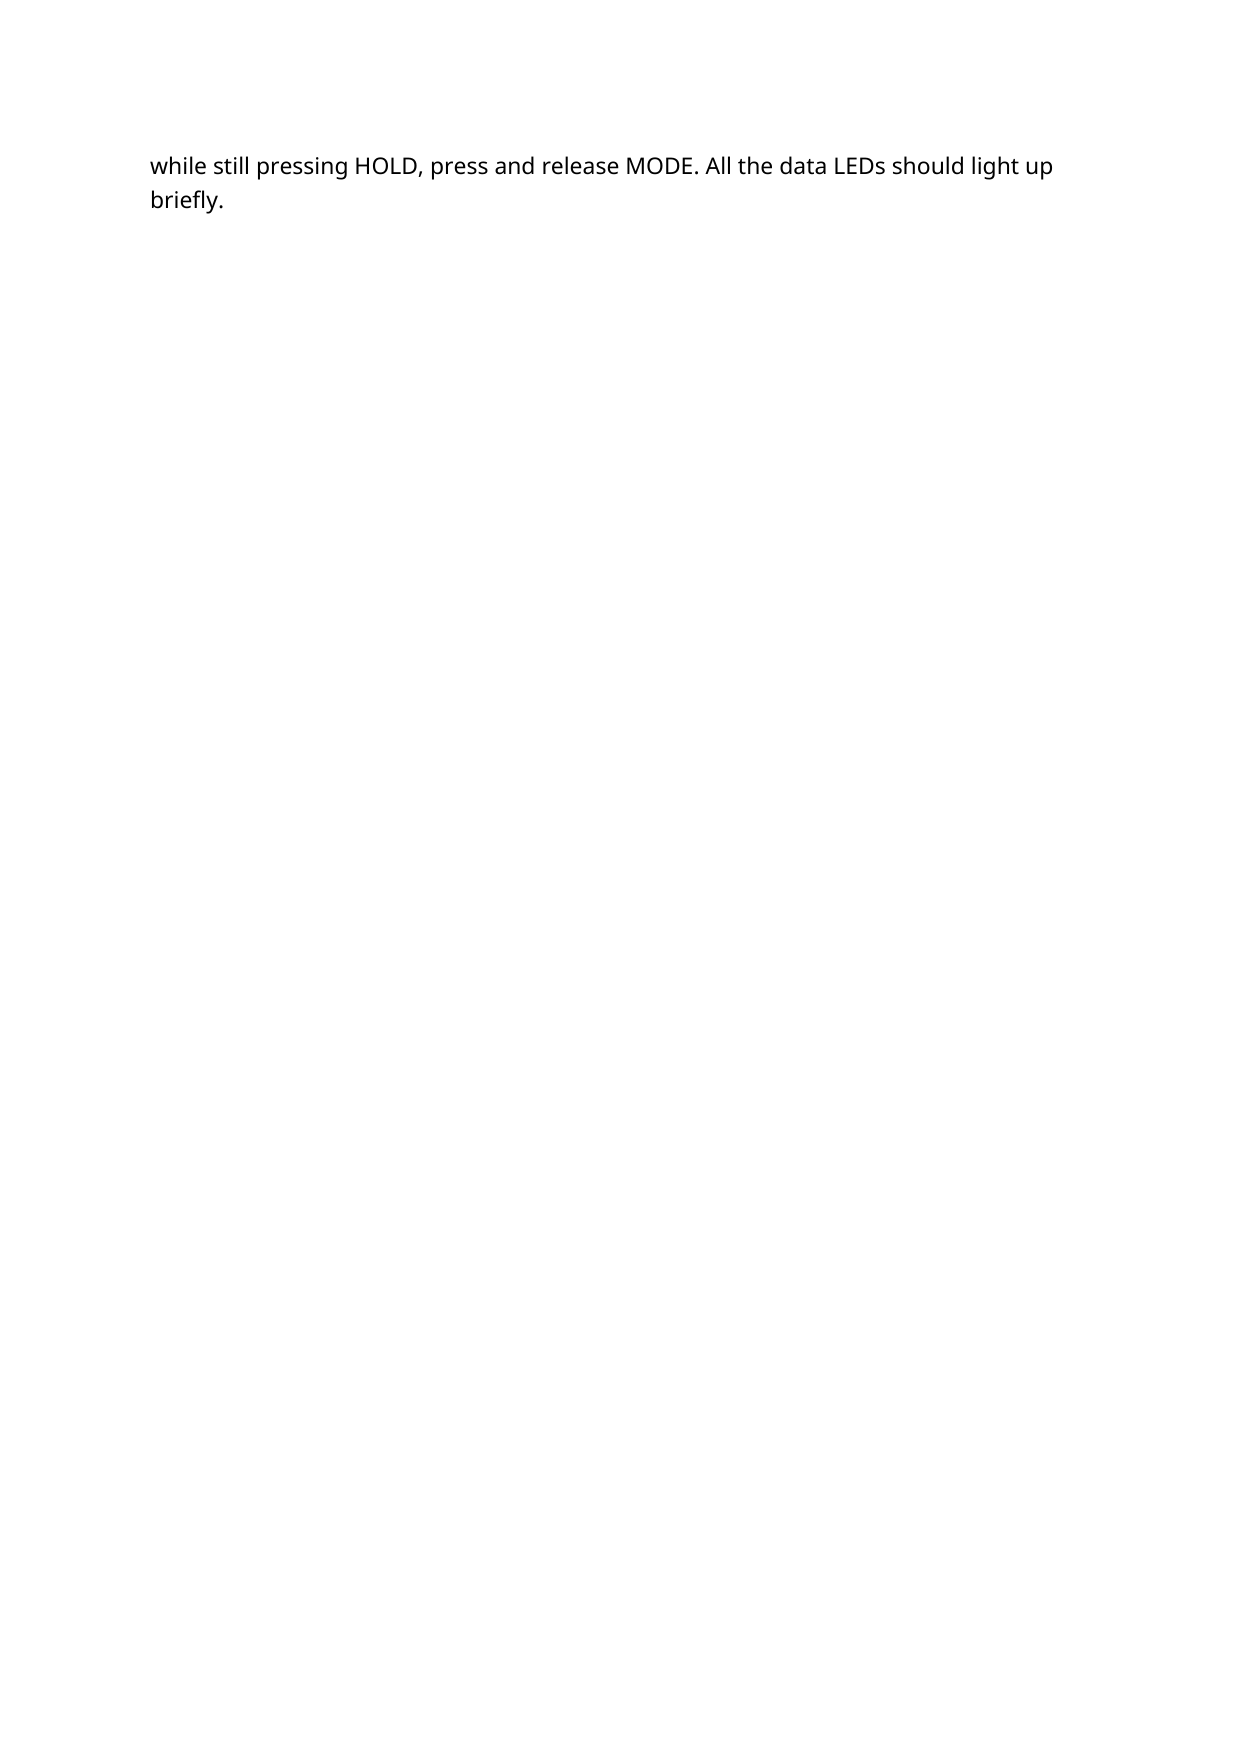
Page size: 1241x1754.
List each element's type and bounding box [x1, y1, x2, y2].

text [150, 150, 1090, 215]
